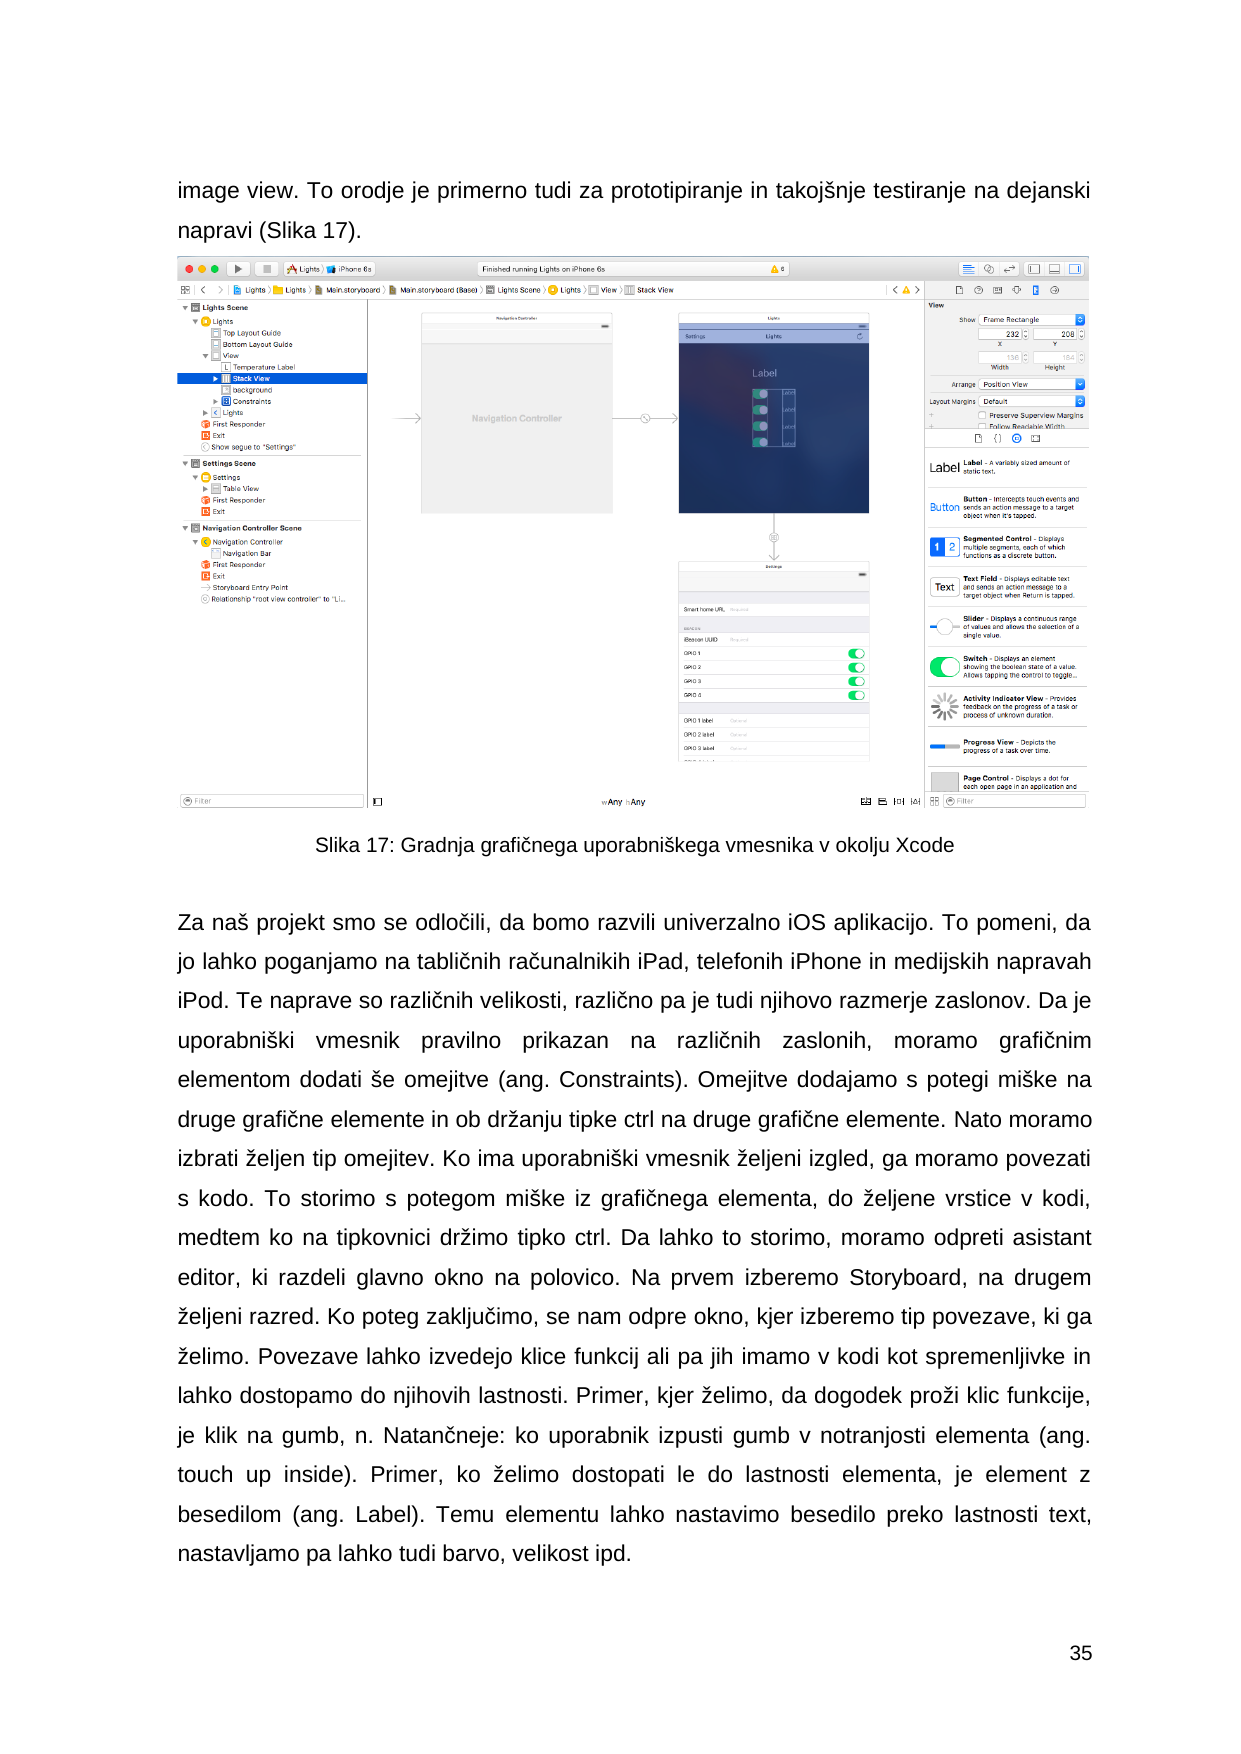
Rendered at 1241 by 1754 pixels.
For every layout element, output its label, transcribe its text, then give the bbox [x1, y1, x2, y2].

text Slika 17: Gradnja grafičnega uporabniškega vmesnika v okolju Xcode [177, 833, 1092, 857]
picture [177, 256, 1089, 808]
text Za naš projekt smo se odločili, da bomo razvili univerzalno iOS aplikacijo. To pomeni, da jo lahko poganjamo na tabličnih računalnikih iPad, telefonih iPhone in medijskih napravah iPod. Te naprave so različnih velikosti, različno pa je tudi njihovo razmerje zaslonov. Da je uporabniški vmesnik pravilno prikazan na različnih zaslonih moramo grafičnim elementom dodati še omejitve (ang. Constraints). Omejitve dodajamo s potegi miške tipke ctrl. Nato moramo izbrati željen tip omejitev. Ko ima uporabniški vmesnik željen izgled, ga moramo povezati s kodo. To storimo s potegom miške iz grafičnega elementa do željene vrstice v kodi, medtem ko na tipkovnici držimo tipko ctrl. Da lahko to storimo, moramo odpreti asistant editor, ki razdeli glavno okno na polovico. Na prvem izberemo Storyboard, na drugem željeni razred. Ko poteg zaključimo, se nam odpre okno, kjer izberemo tip povezave, ki ga želimo. Povezave lahko izvedejo klice funkcij ali pa jih imamo v kodi kot spremenljivke in lahko dostopamo do njihovih lastnosti. Primer kjer želimo, da dogodek proži klic funkcije, je klik na gumbatančneje: ko uporabnik izpusti gumb v notranjosti elementa (ang. touch up inside). Primer, ko želimo dostopati le do lastnosti elementa, je element z besedilom (ang. Label). Temu elementu lahko nastavimo besedilo preko lastnosti text, nastavljamo pa lahko tudi barvo, velikost ipd. [177, 908, 1092, 1566]
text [177, 177, 1092, 243]
